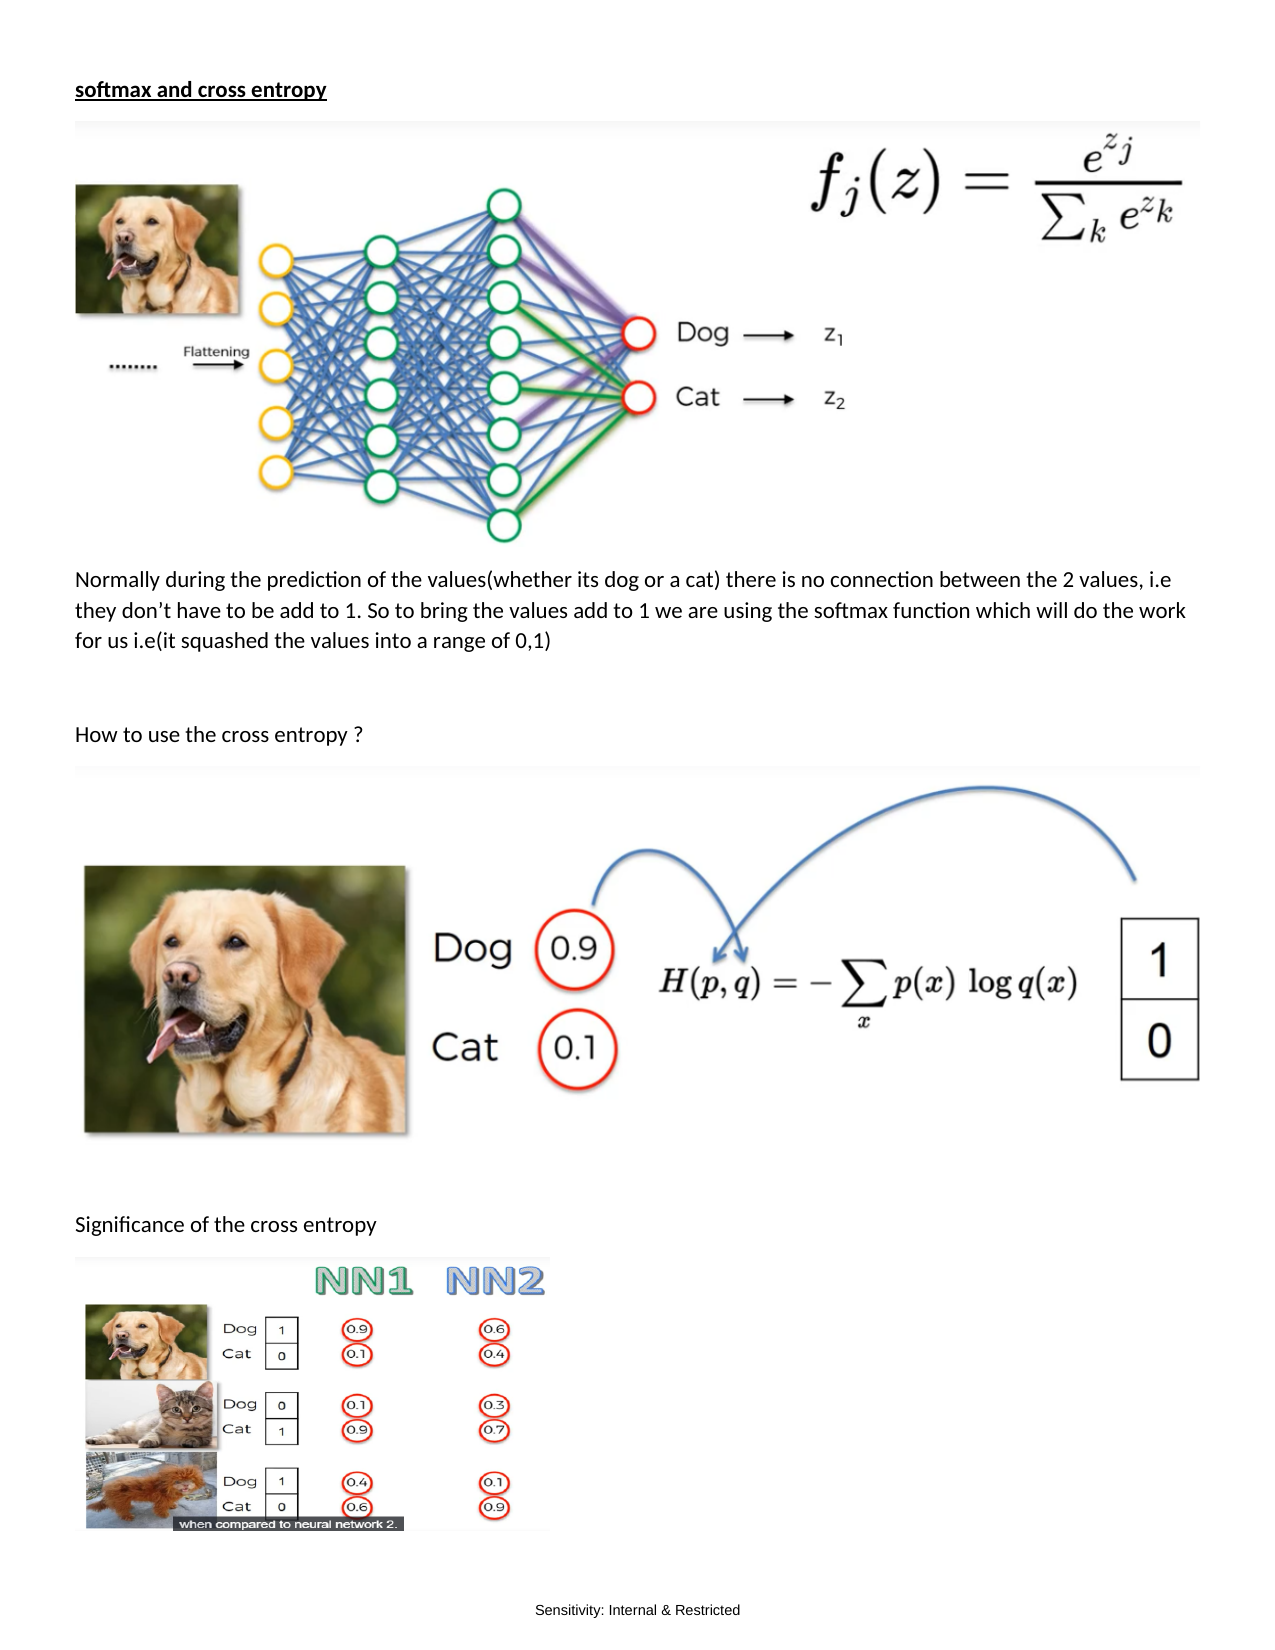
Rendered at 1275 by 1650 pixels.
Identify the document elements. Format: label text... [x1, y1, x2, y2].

text Significance of the cross entropy [75, 1210, 1200, 1238]
text Normally during the prediction of the values(whether its dog or a cat) there is no connection between the 2 values, i.e they don’t have to be add to 1. So to bring the values add to 1 we are using the softmax function which will do the work for us i.e(it squashed the values into a range of 0,1) [75, 566, 1200, 654]
text softmax and cross entropy [75, 75, 1200, 103]
text How to use the cross entropy ? [75, 720, 1200, 748]
